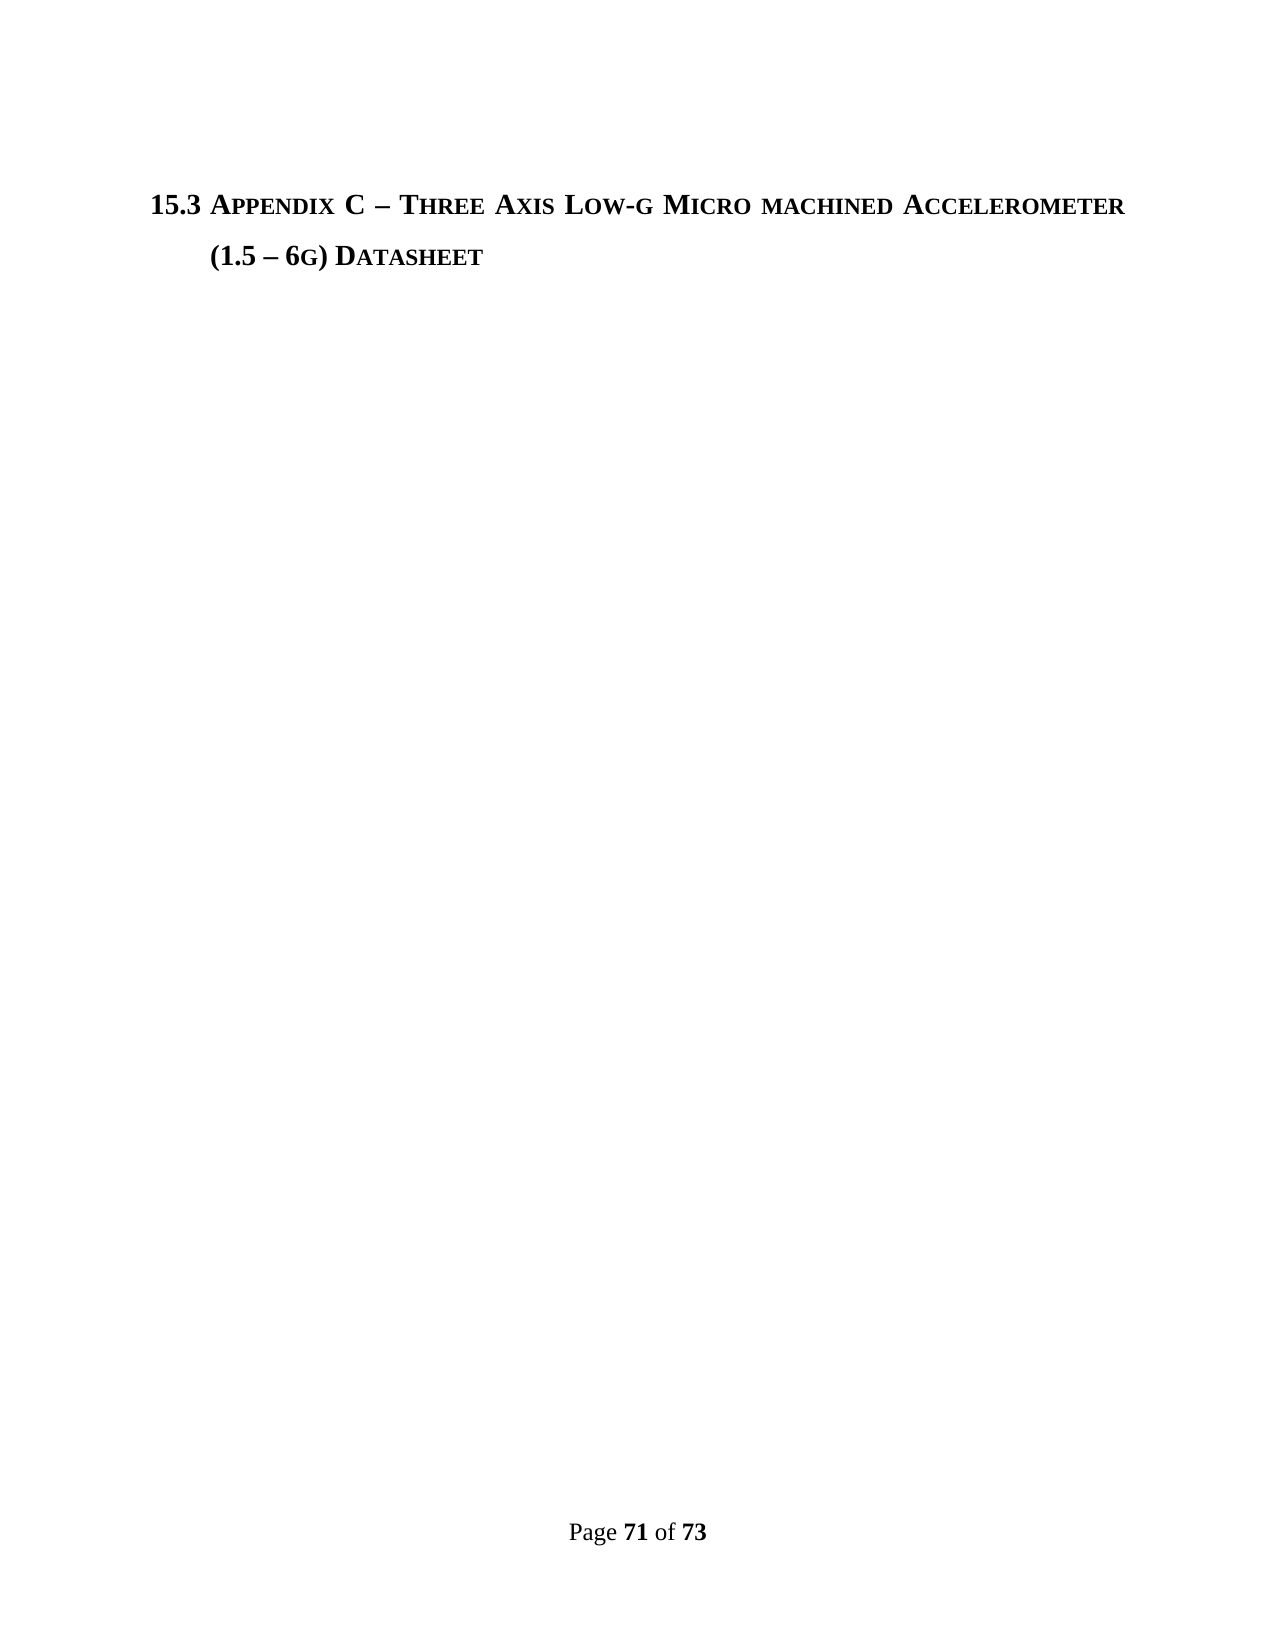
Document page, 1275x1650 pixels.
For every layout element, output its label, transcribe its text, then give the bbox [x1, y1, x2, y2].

subtitle Appendix C – Three Axis Low-g Micro machined Accelerometer (1.5 – 6g) Datasheet [150, 187, 1125, 271]
